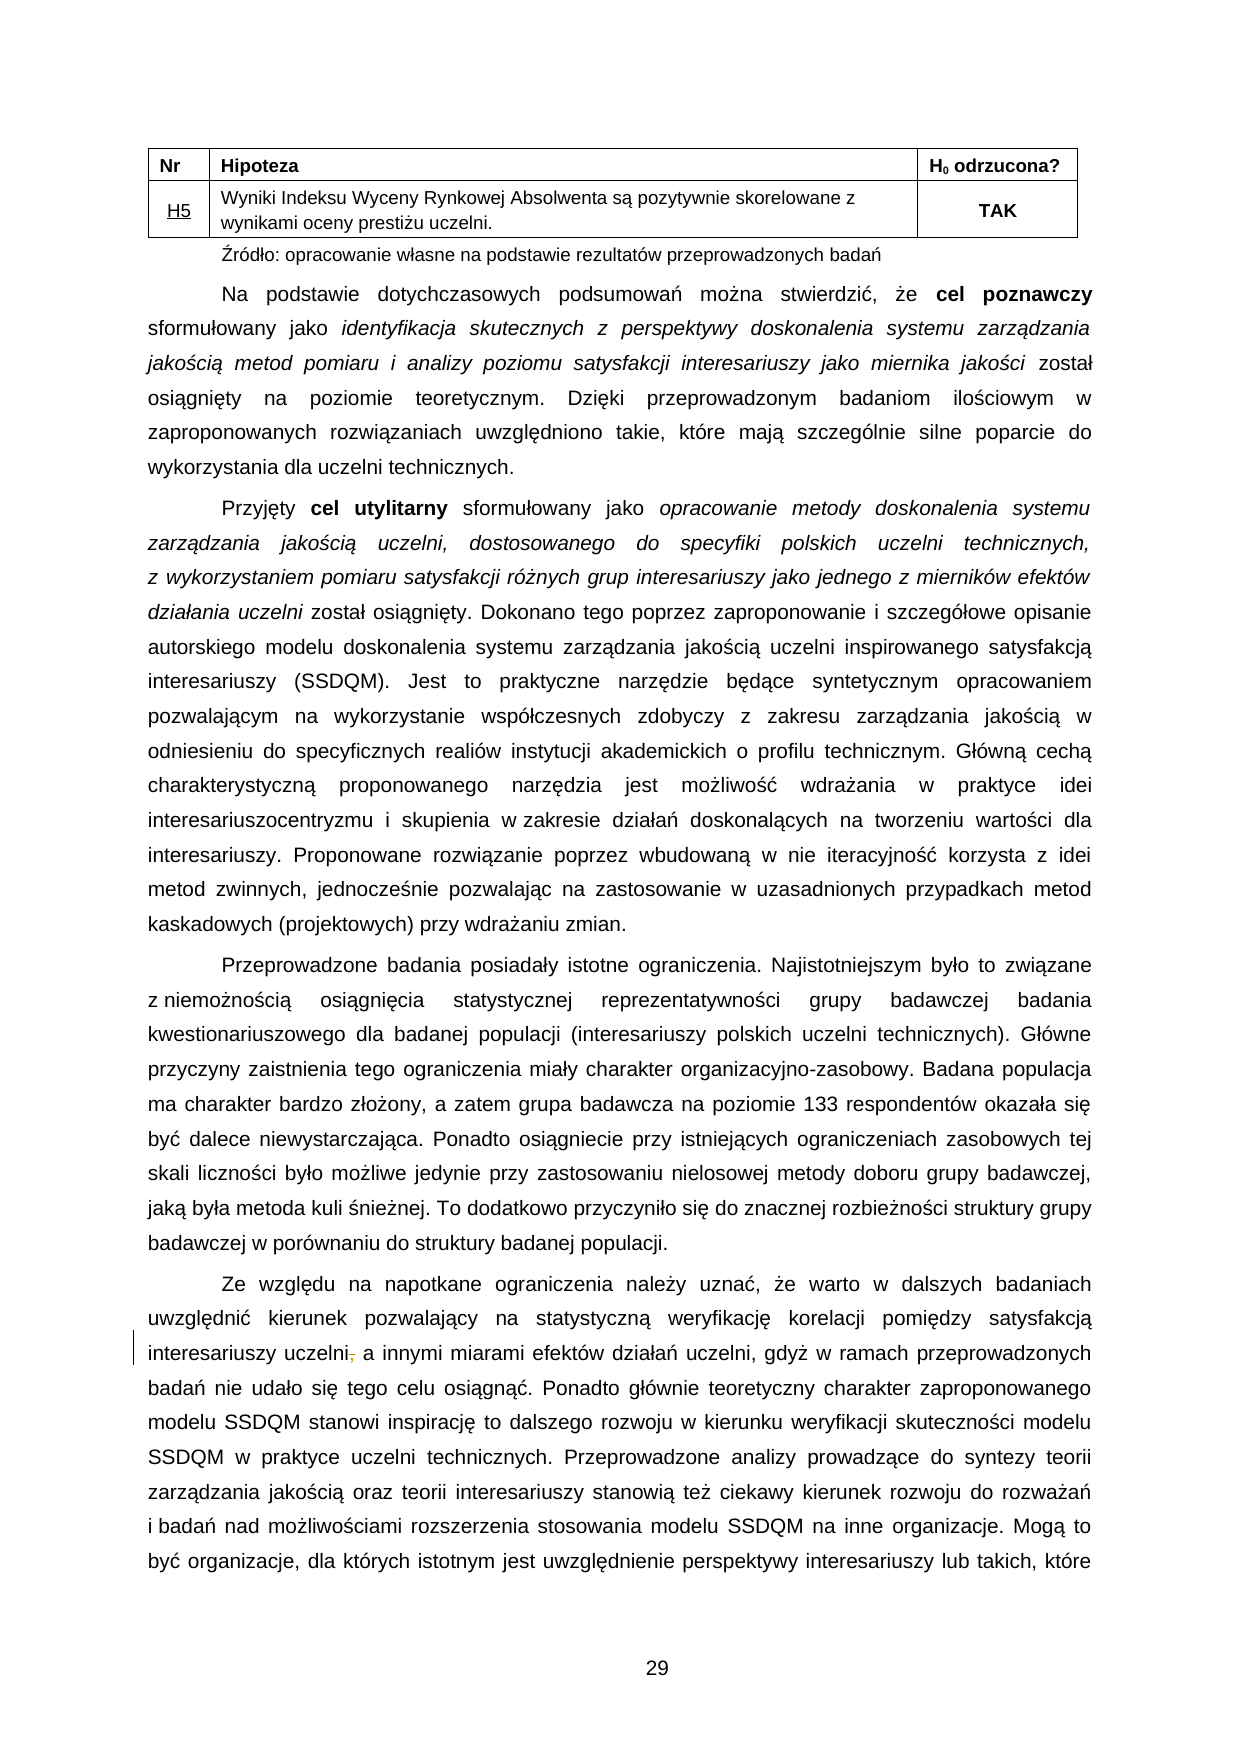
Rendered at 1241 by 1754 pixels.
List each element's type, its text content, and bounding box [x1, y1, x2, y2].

text Przyjęty cel utylitarny sformułowany jako opracowanie metody doskonalenia systemu zarządzania jakością uczelni, dostosowanego do specyfiki polskich uczelni technicznych, z wykorzystaniem pomiaru satysfakcji różnych grup interesariuszy jako jednego z mierników efektów działania uczelni został osiągnięty. Dokonano tego poprzez zaproponowanie i szczegółowe opisanie autorskiego modelu doskonalenia systemu zarządzania jakością uczelni inspirowanego satysfakcją interesariuszy (SSDQM). Jest to praktyczne narzędzie będące syntetycznym opracowaniem pozwalającym na wykorzystanie współczesnych zdobyczy z zakresu zarządzania jakością w odniesieniu do specyficznych realiów instytucji akademickich o profilu technicznym. Główną cechą charakterystyczną proponowanego narzędzia jest możliwość wdrażania w praktyce idei interesariuszocentryzmu i skupienia w zakresie działań doskonalących na tworzeniu wartości dla interesariuszy. Proponowane rozwiązanie poprzez wbudowaną w nie iteracyjność korzysta z idei metod zwinnych, jednocześnie pozwalając na zastosowanie w uzasadnionych przypadkach metod kaskadowych (projektowych) przy wdrażaniu zmian. [148, 496, 1093, 936]
table_cell H5 [149, 181, 209, 237]
table_cell Wyniki Indeksu Wyceny Rynkowej Absolwenta są pozytywnie skorelowane z wynikami oceny prestiżu uczelni. [210, 181, 917, 237]
table_header Nr [149, 149, 209, 180]
text Na podstawie dotychczasowych podsumowań można stwierdzić, że cel poznawczy sformułowany jako identyfikacja skutecznych z perspektywy doskonalenia systemu zarządzania jakością metod pomiaru i analizy poziomu satysfakcji interesariuszy jako miernika jakości został osiągnięty na poziomie teoretycznym. Dzięki przeprowadzonym badaniom ilościowym w zaproponowanych rozwiązaniach uwzględniono takie, które mają szczególnie silne poparcie do wykorzystania dla uczelni technicznych. [148, 281, 1093, 479]
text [148, 1271, 1093, 1573]
text Źródło: opracowanie własne na podstawie rezultatów przeprowadzonych badań [148, 244, 1093, 265]
table_cell TAK [918, 181, 1077, 237]
table_header H0 odrzucona? [918, 149, 1077, 180]
text Przeprowadzone badania posiadały istotne ograniczenia. Najistotniejszym było to związane z niemożnością osiągnięcia statystycznej reprezentatywności grupy badawczej badania kwestionariuszowego dla badanej populacji (interesariuszy polskich uczelni technicznych). Główne przyczyny zaistnienia tego ograniczenia miały charakter organizacyjno-zasobowy. Badana populacja ma charakter bardzo złożony, a zatem grupa badawcza na poziomie 133 respondentów okazała się być dalece niewystarczająca. Ponadto osiągniecie przy istniejących ograniczeniach zasobowych tej skali liczności było możliwe jedynie przy zastosowaniu nielosowej metody doboru grupy badawczej, jaką była metoda kuli śnieżnej. To dodatkowo przyczyniło się do znacznej rozbieżności struktury grupy badawczej w porównaniu do struktury badanej populacji. [148, 953, 1093, 1254]
table_header Hipoteza [210, 149, 917, 180]
